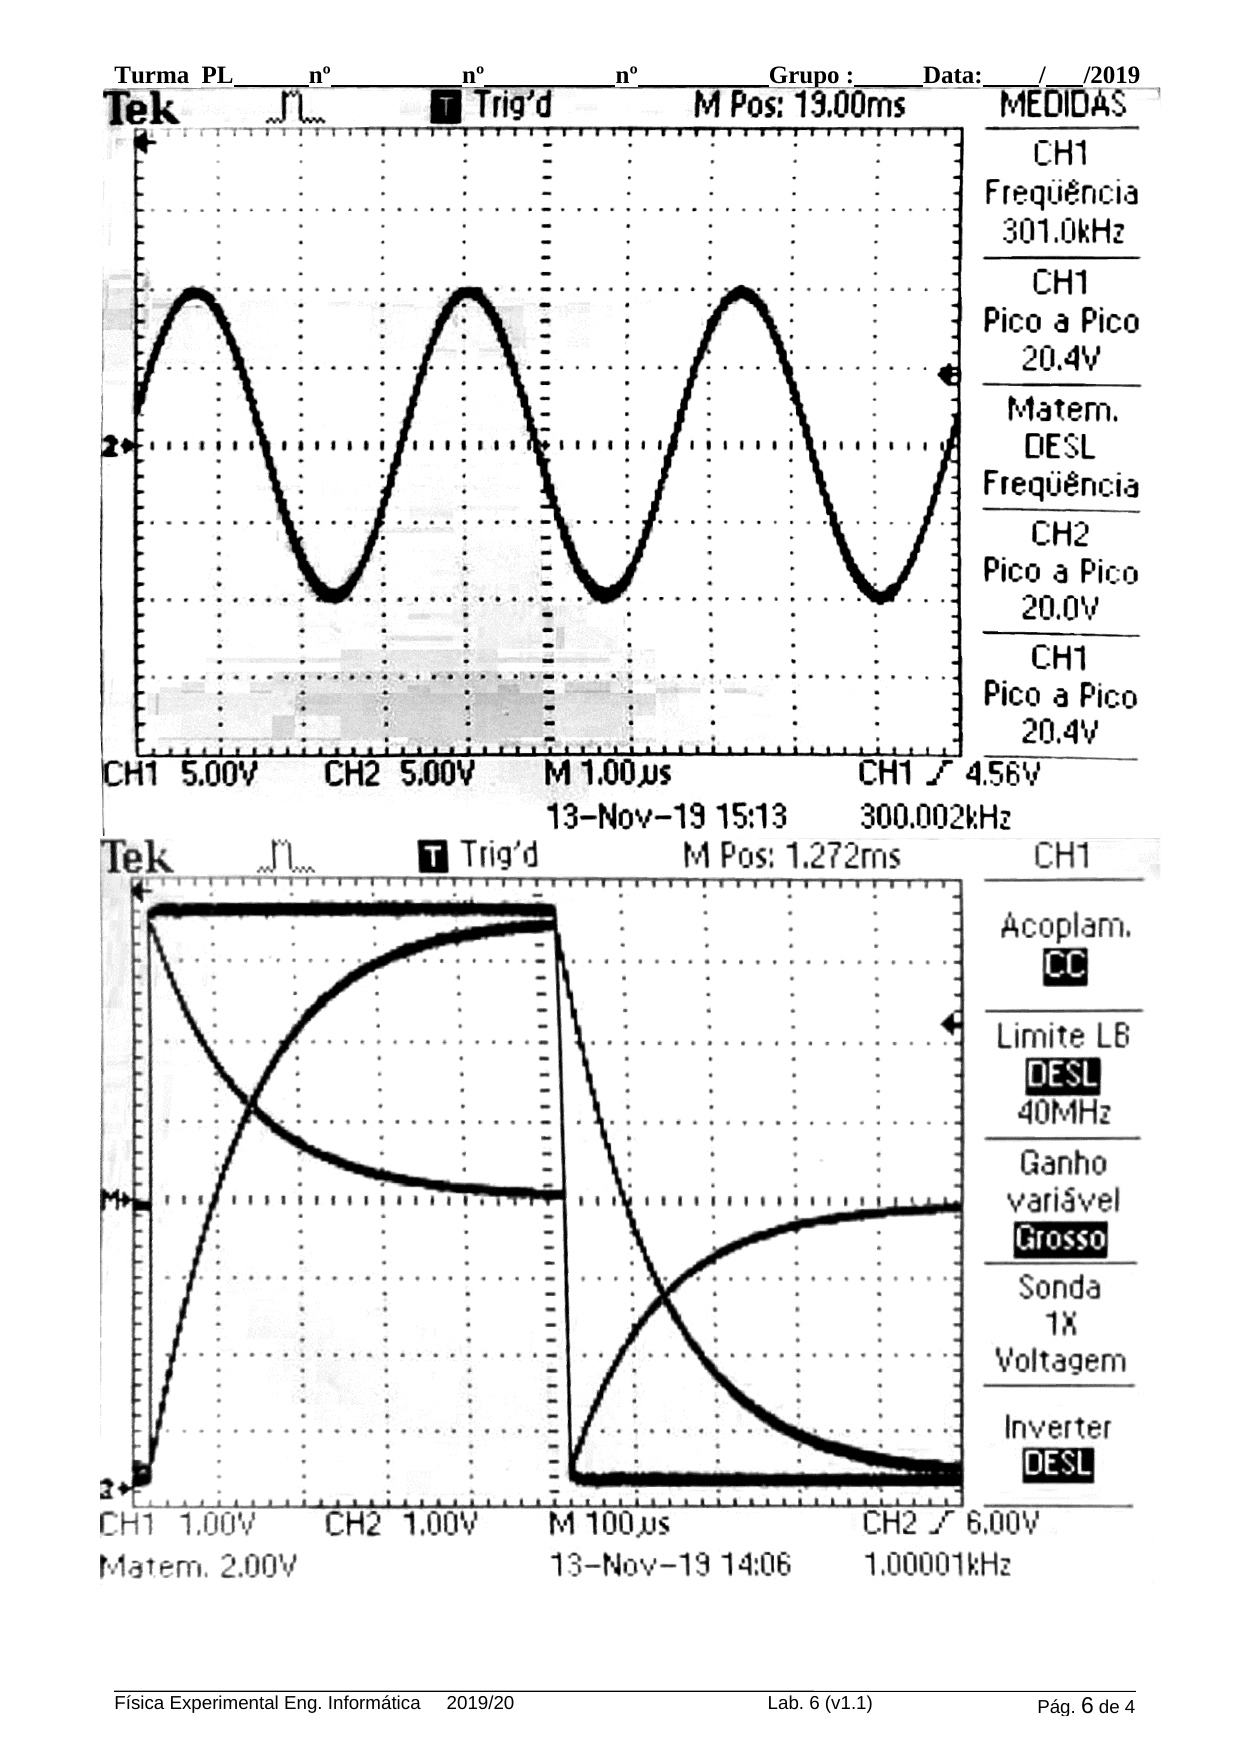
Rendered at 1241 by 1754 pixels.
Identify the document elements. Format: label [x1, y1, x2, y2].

picture [100, 87, 1161, 1586]
